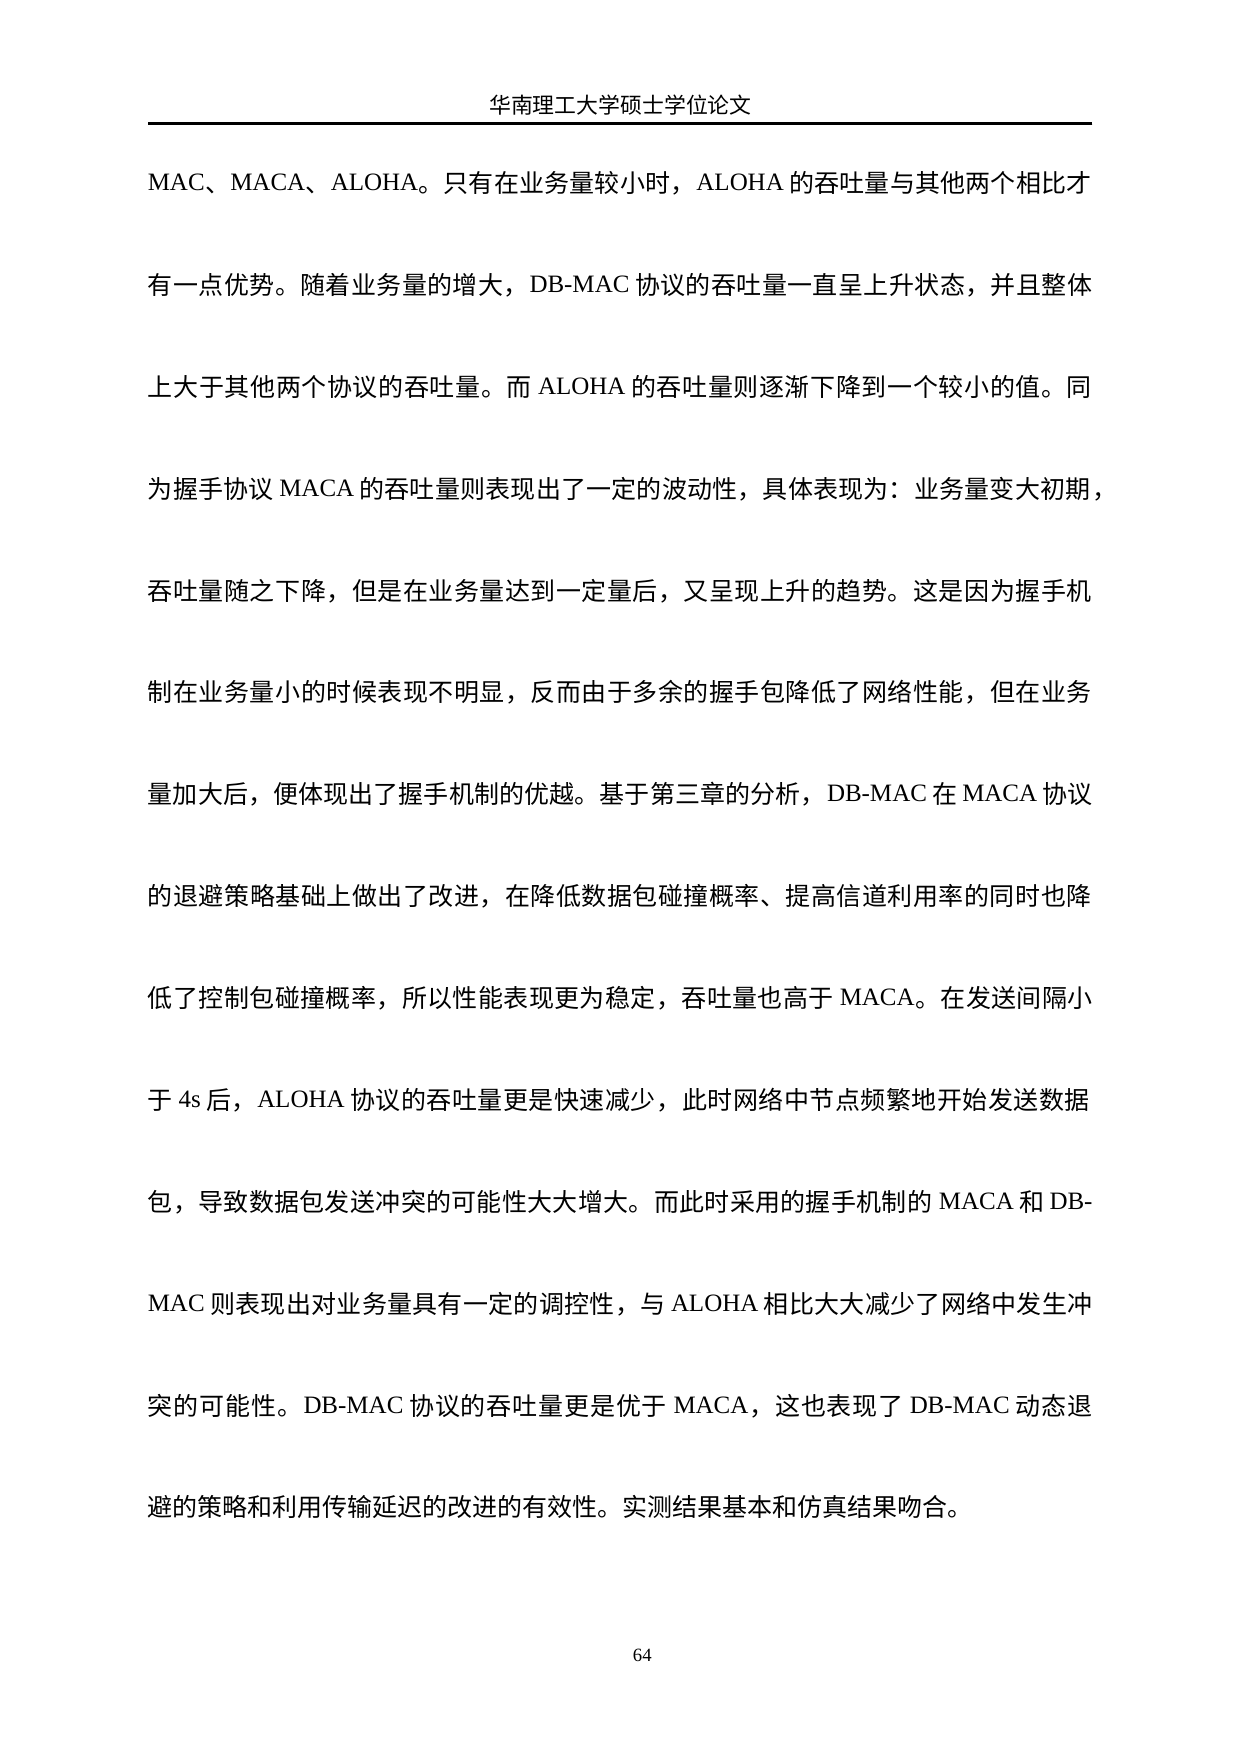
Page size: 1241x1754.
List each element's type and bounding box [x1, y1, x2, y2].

list [148, 148, 1092, 1540]
